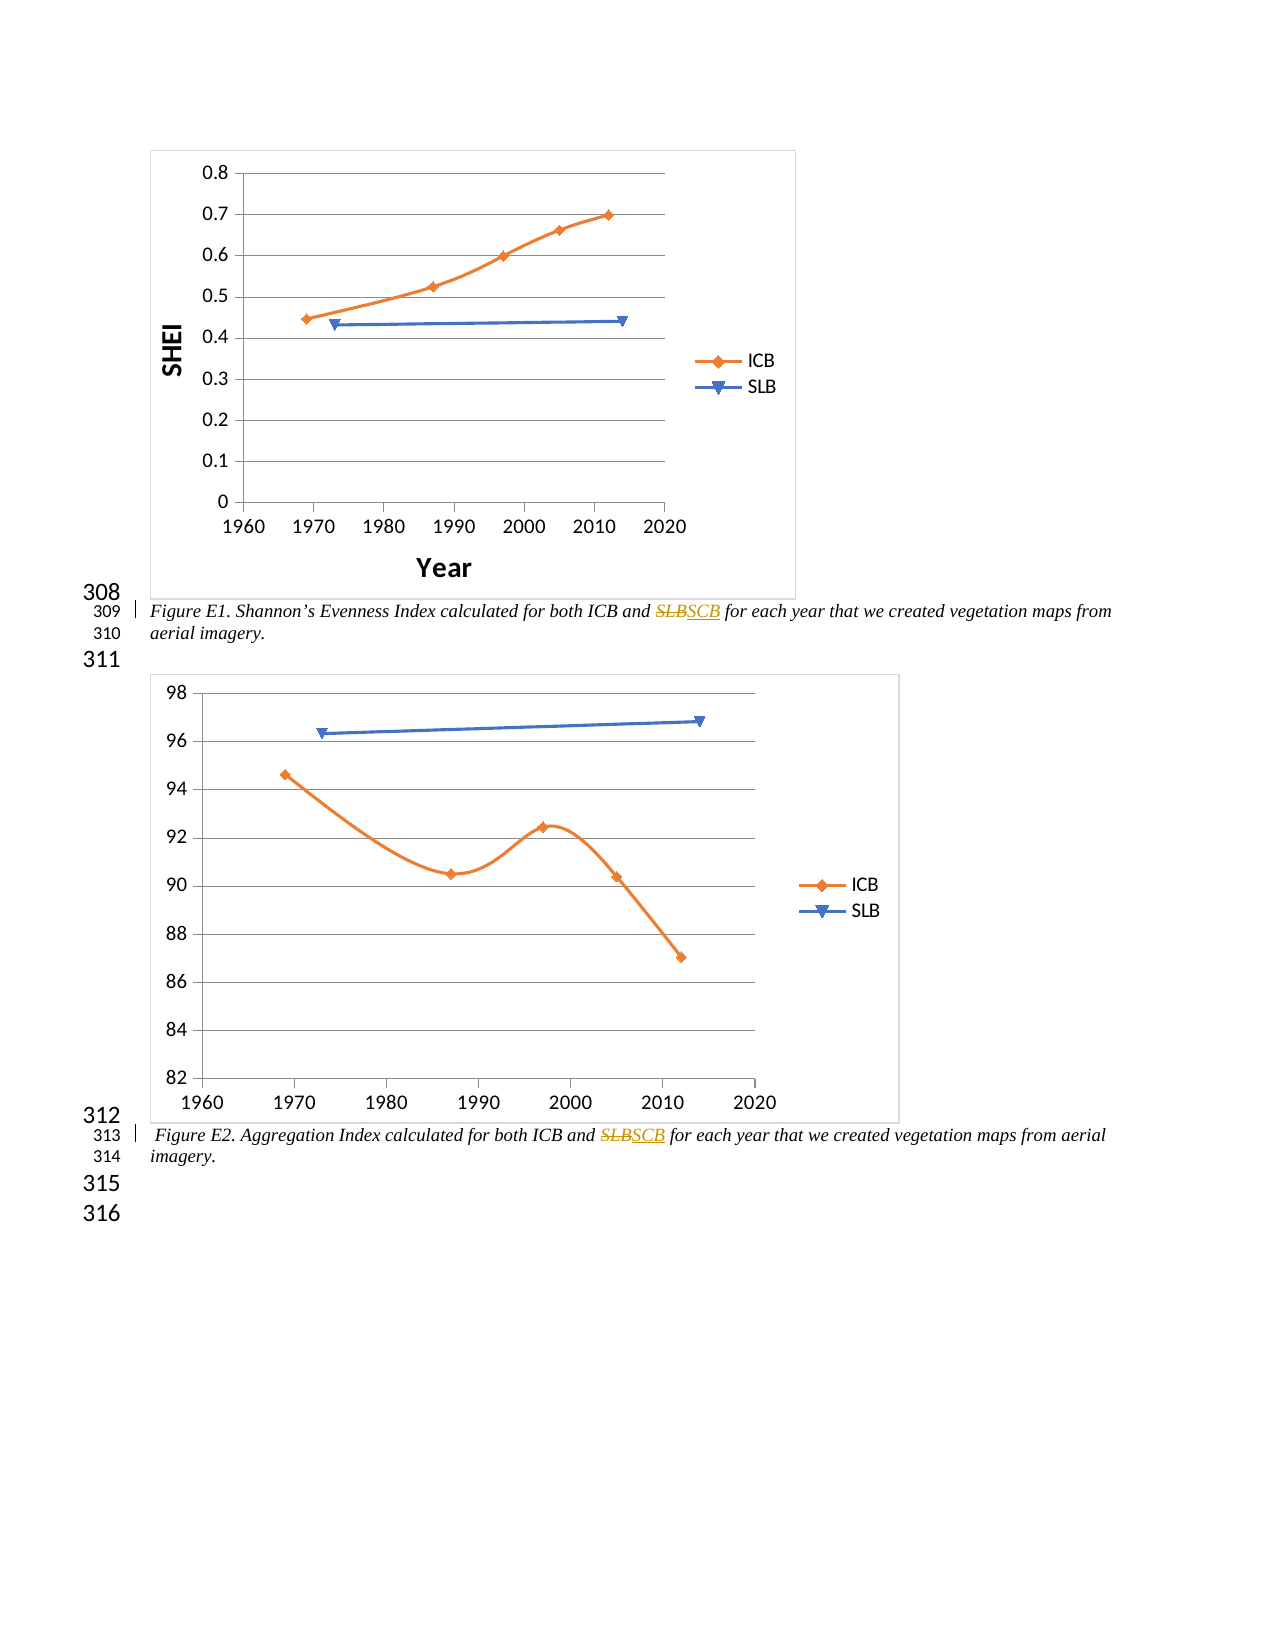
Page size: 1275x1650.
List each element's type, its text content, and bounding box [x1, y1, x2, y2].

text Figure E1. Shannon’s Evenness Index calculated for both ICB and for each year that we created vegetation maps from aerial imagery. [150, 600, 1125, 643]
text Figure E2. Aggregation Index calculated for both ICB and for each year that we created vegetation maps from aerial imagery. [150, 1124, 1125, 1167]
